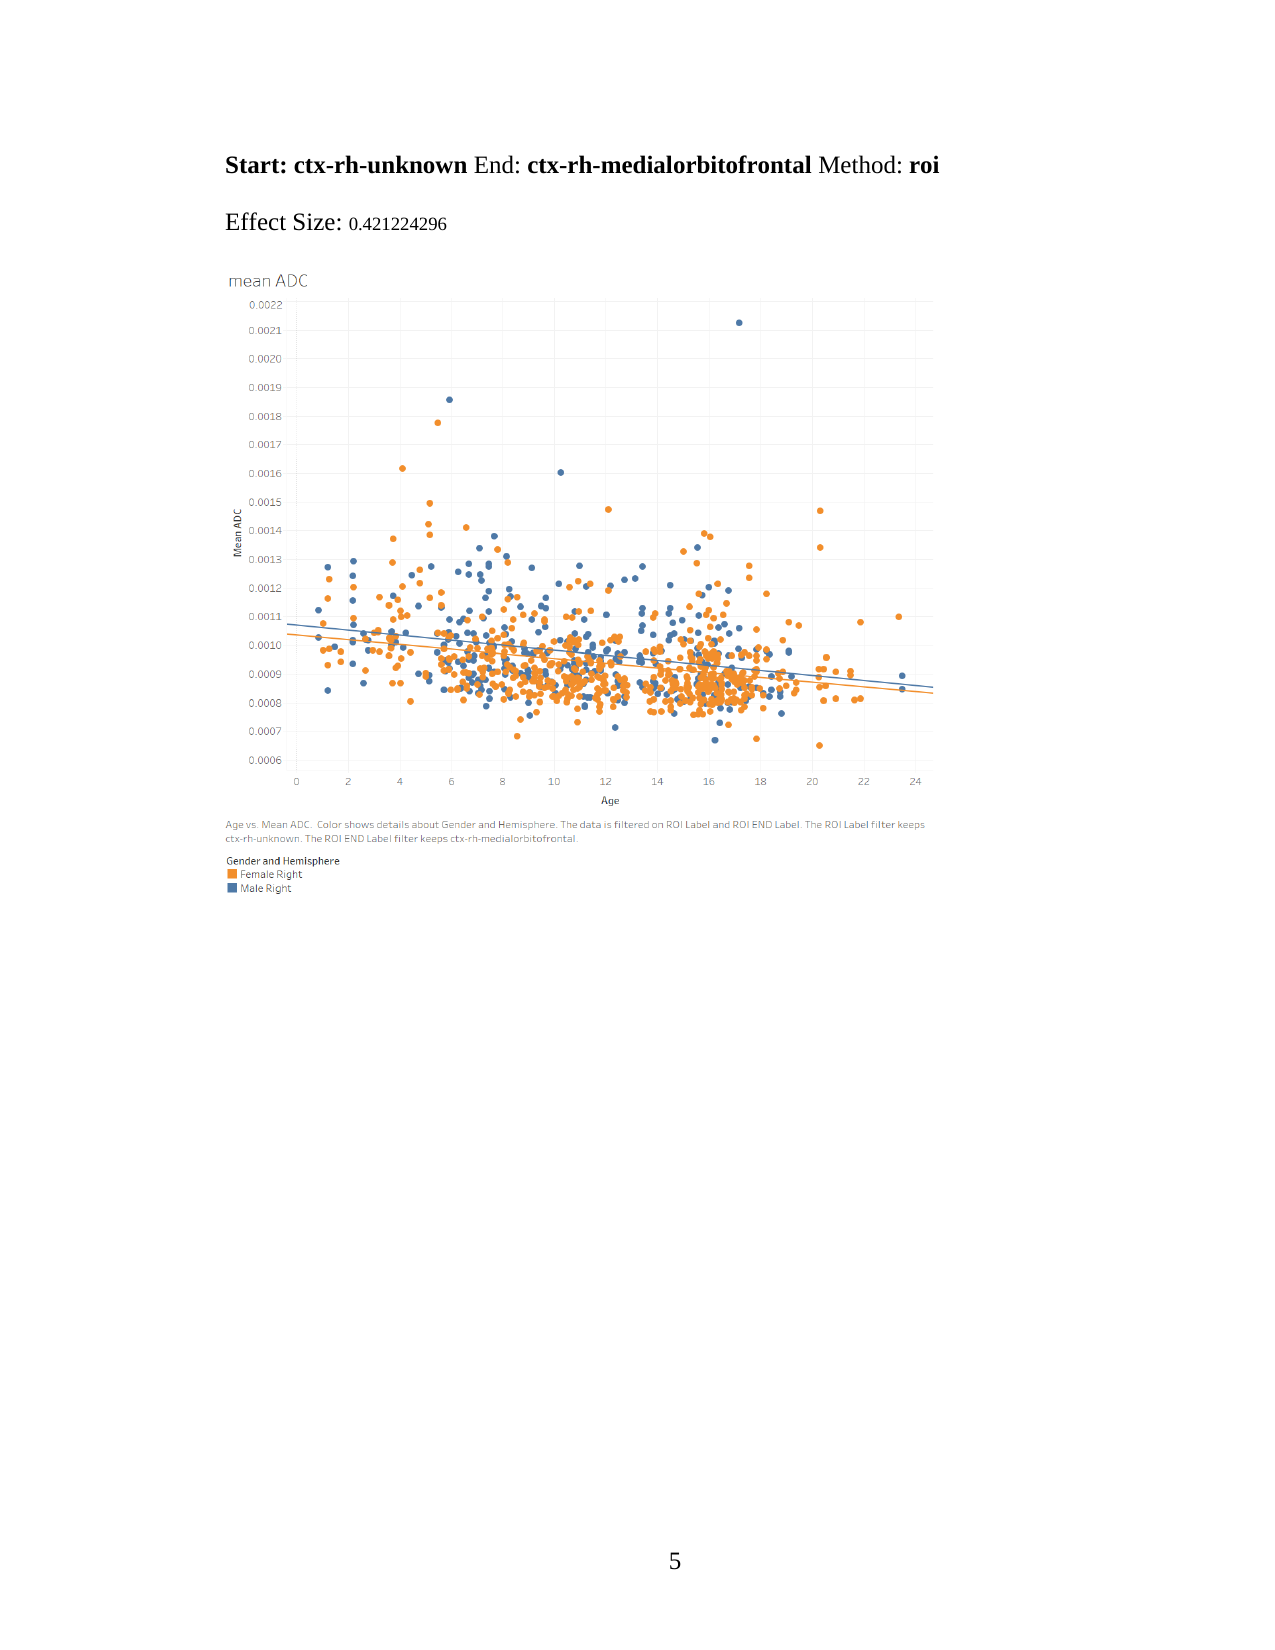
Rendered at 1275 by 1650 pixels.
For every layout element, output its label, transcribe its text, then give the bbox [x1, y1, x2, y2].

picture [225, 265, 934, 895]
text Effect Size: 0.421224296 [225, 207, 1125, 236]
text Start: ctx-rh-unknown End: ctx-rh-medialorbitofrontal Method: roi [225, 150, 1125, 179]
